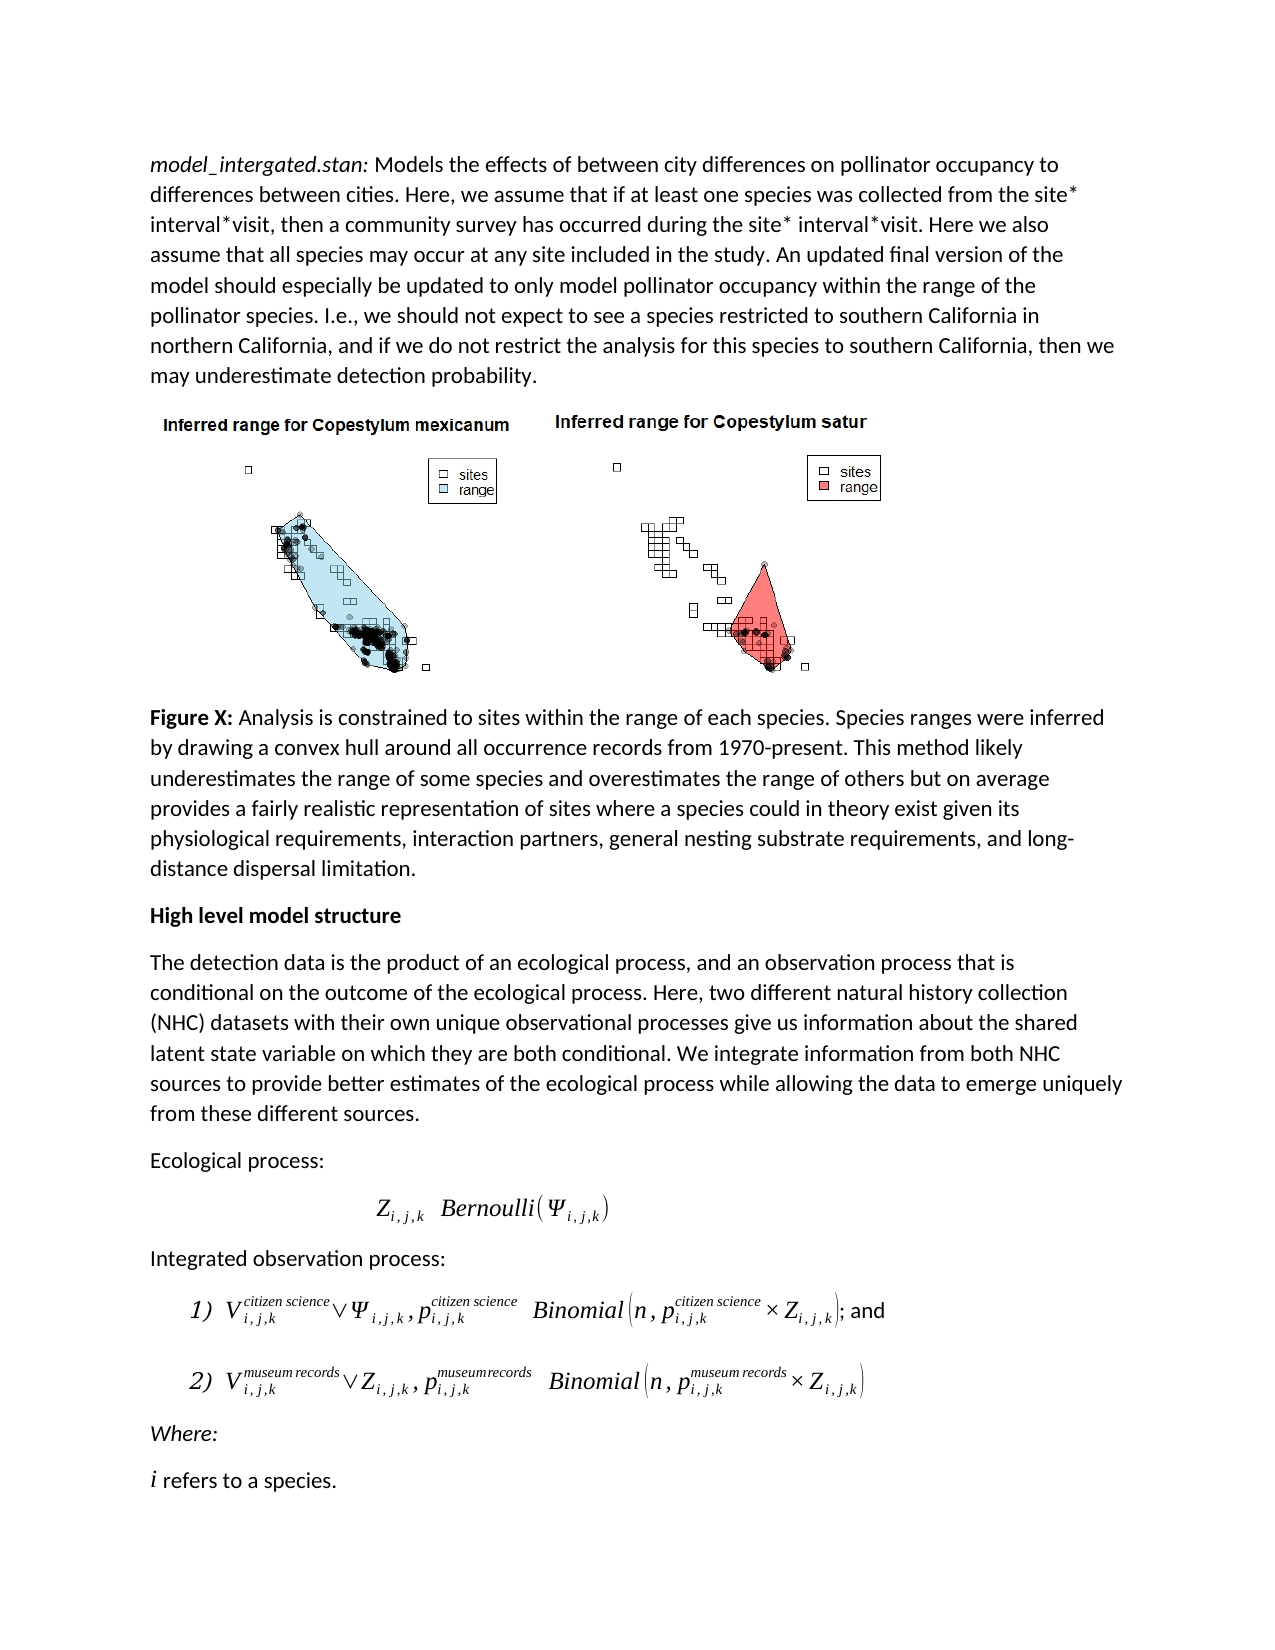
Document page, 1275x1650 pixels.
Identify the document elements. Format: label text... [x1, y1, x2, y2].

text model_intergated.stan: Models the effects of between city differences on pollinator occupancy to differences between cities. Here, we assume that if at least one species was collected from the site* interval*visit, then a community survey has occurred during the site* interval*visit. Here we also assume that all species may occur at any site included in the study. An updated final version of the model should especially be updated to only model pollinator occupancy within the range of the pollinator species. I.e., we should not expect to see a species restricted to southern California in northern California, and if we do not restrict the analysis for this species to southern California, then we may underestimate detection probability. [150, 150, 1125, 389]
text Integrated observation process: [150, 1244, 1125, 1272]
text The detection data is the product of an ecological process, and an observation process that is conditional on the outcome of the ecological process. Here, two different natural history collection (NHC) datasets with their own unique observational processes give us information about the shared latent state variable on which they are both conditional. We integrate information from both NHC sources to provide better estimates of the ecological process while allowing the data to emerge uniquely from these different sources. [150, 948, 1125, 1127]
list ; and [187, 1291, 1125, 1329]
text Where: [150, 1419, 1125, 1447]
picture [529, 408, 893, 685]
text refers to a species. [150, 1466, 1125, 1494]
text High level model structure [150, 901, 1125, 929]
picture [150, 409, 524, 685]
text Ecological process: [150, 1146, 1125, 1174]
text Figure X: Analysis is constrained to sites within the range of each species. Species ranges were inferred by drawing a convex hull around all occurrence records from 1970-present. This method likely underestimates the range of some species and overestimates the range of others but on average provides a fairly realistic representation of sites where a species could in theory exist given its physiological requirements, interaction partners, general nesting substrate requirements, and long-distance dispersal limitation. [150, 703, 1125, 882]
